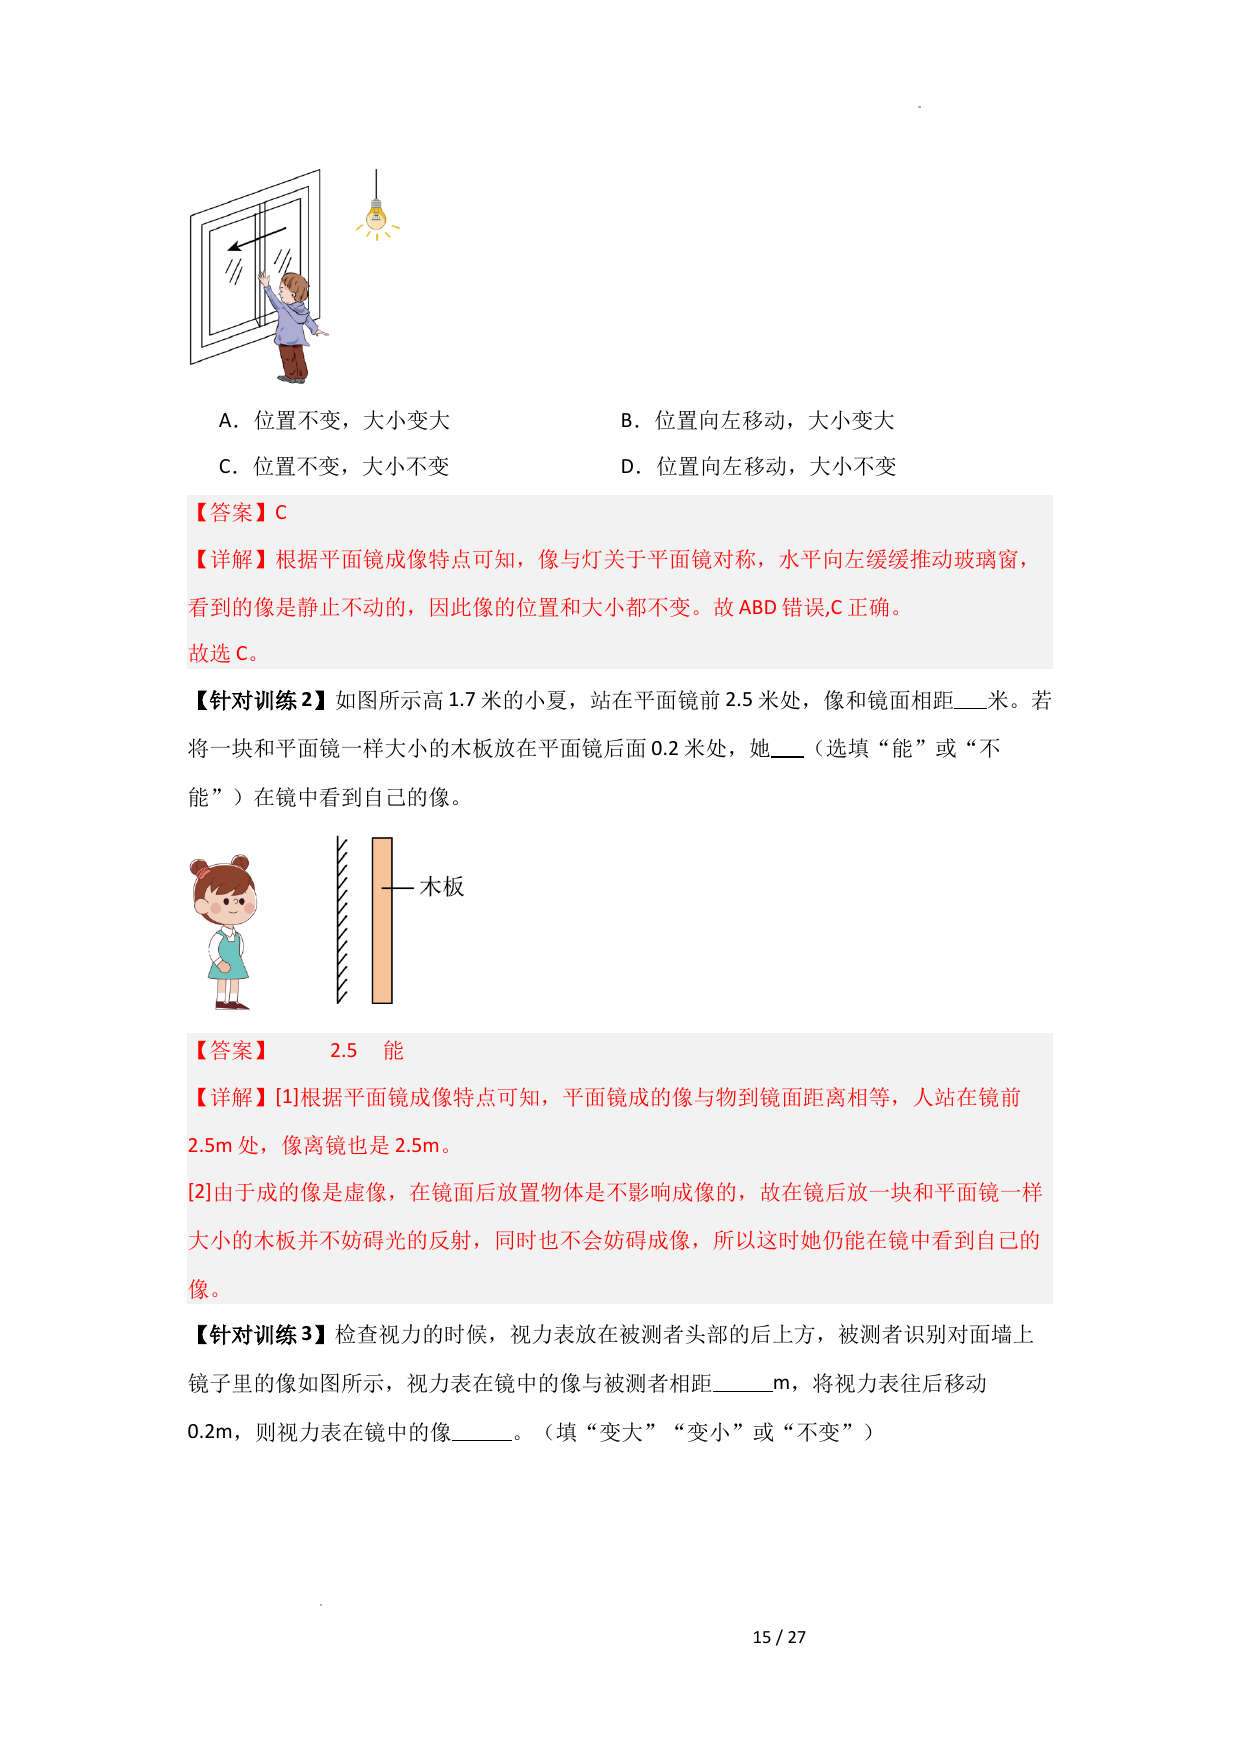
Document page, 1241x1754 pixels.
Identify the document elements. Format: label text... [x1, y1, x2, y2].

picture [187, 166, 402, 386]
text 故选C。 [187, 636, 1053, 669]
text [2]由于成的像是虚像，在镜面后放置物体是不影响成像的，故在镜后放一块和平面镜一样大小的木板并不妨碍光的反射，同时也不会妨碍成像，所以这时她仍能在镜中看到自己的像。 [187, 1174, 1053, 1304]
text 【详解】根据平面镜成像特点可知，像与灯关于平面镜对称，水平向左缓缓推动玻璃窗，看到的像是静止不动的，因此像的位置和大小都不变。故ABD错误,C正确。 [187, 541, 1053, 622]
text A．位置不变，大小变大 B．位置向左移动，大小变大 [219, 403, 1053, 435]
text 【答案】C [187, 495, 1053, 528]
text 【答案】 2.5 能 [187, 1033, 1053, 1066]
text 【针对训练3】检查视力的时候，视力表放在被测者头部的后上方，被测者识别对面墙上镜子里的像如图所示，视力表在镜中的像与被测者相距 m，将视力表往后移动0.2m，则视力表在镜中的像 。（填“变大”“变小”或“不变”） [187, 1317, 1053, 1447]
text C．位置不变，大小不变 D．位置向左移动，大小不变 [219, 449, 1053, 481]
text 【详解】[1]根据平面镜成像特点可知，平面镜成的像与物到镜面距离相等，人站在镜前2.5m处，像离镜也是2.5m。 [187, 1079, 1053, 1161]
picture [187, 833, 466, 1012]
text 【针对训练2】如图所示高1.7米的小夏，站在平面镜前2.5米处，像和镜面相距 米。若将一块和平面镜一样大小的木板放在平面镜后面0.2米处，她 （选填“能”或“不能”）在镜中看到自己的像。 [187, 682, 1053, 812]
